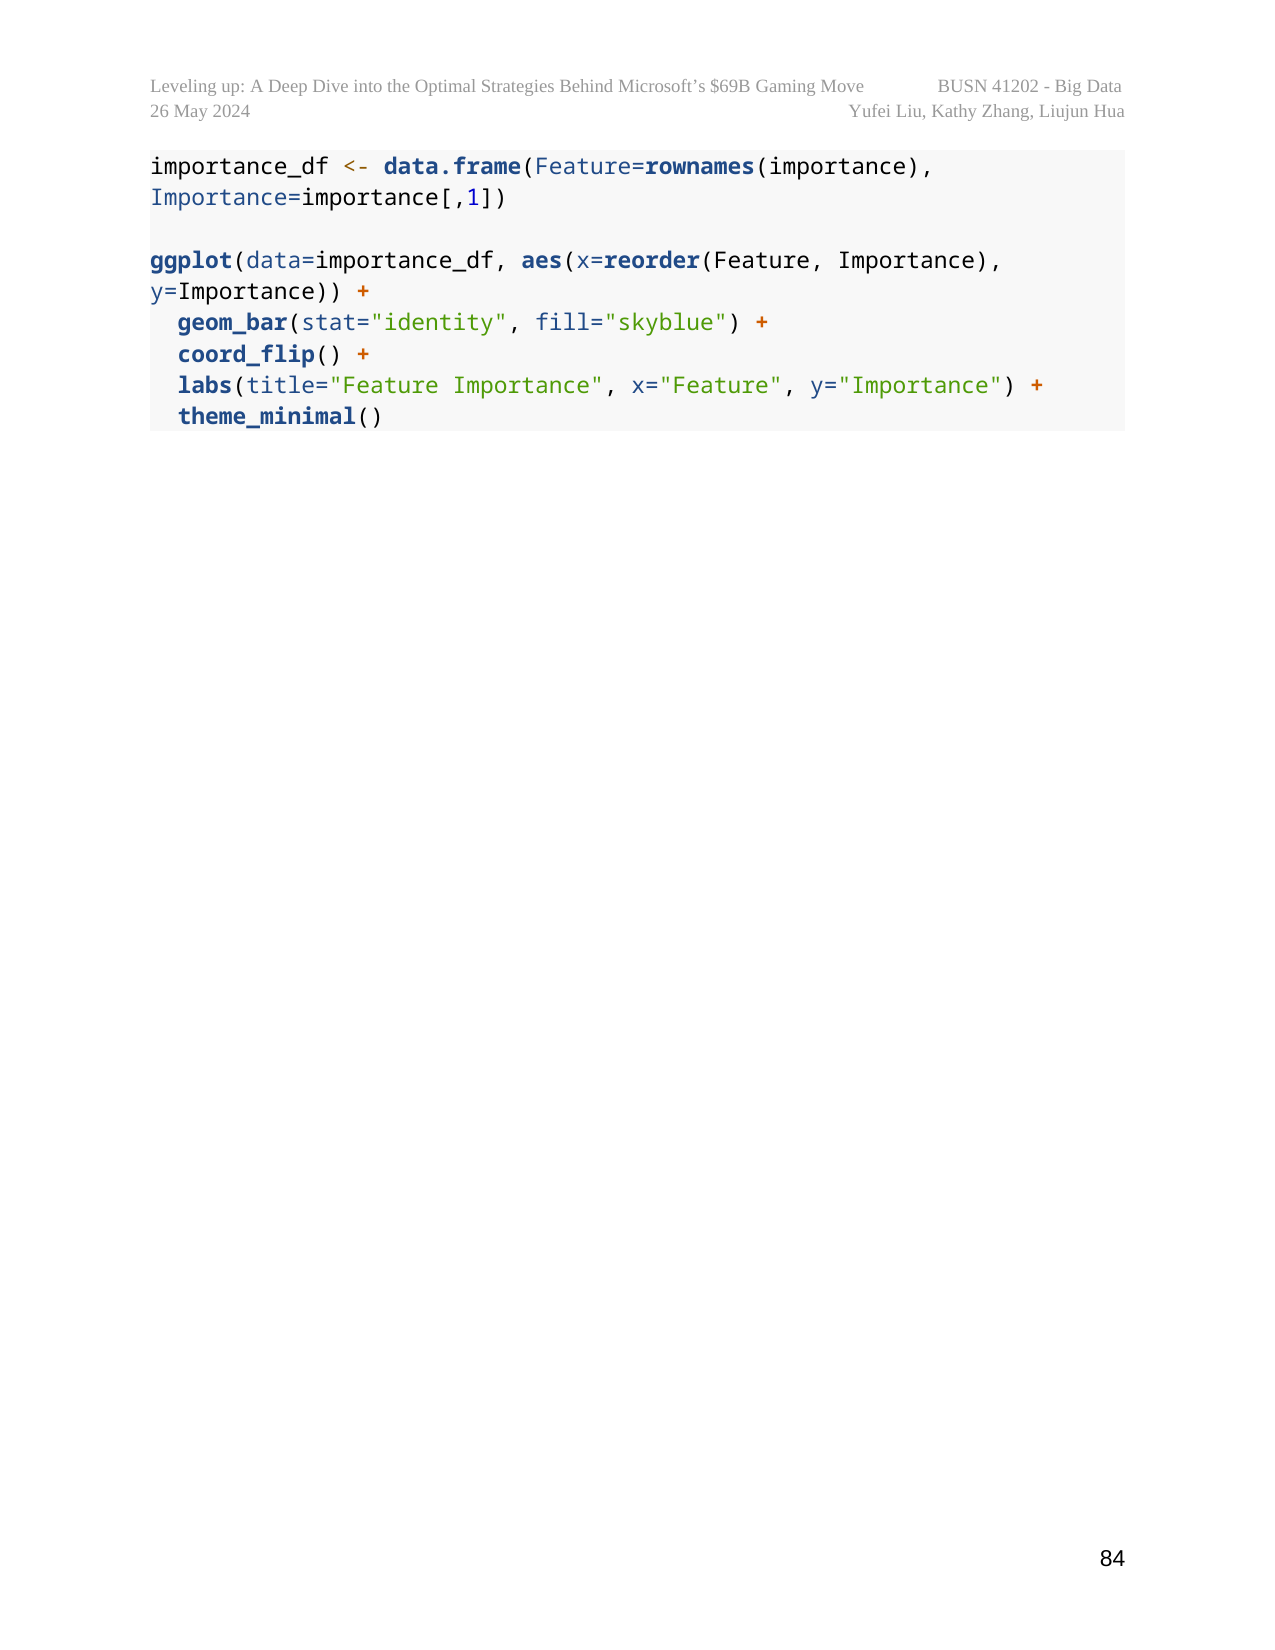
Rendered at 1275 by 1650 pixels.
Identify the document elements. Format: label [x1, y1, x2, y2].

text [150, 150, 1125, 431]
